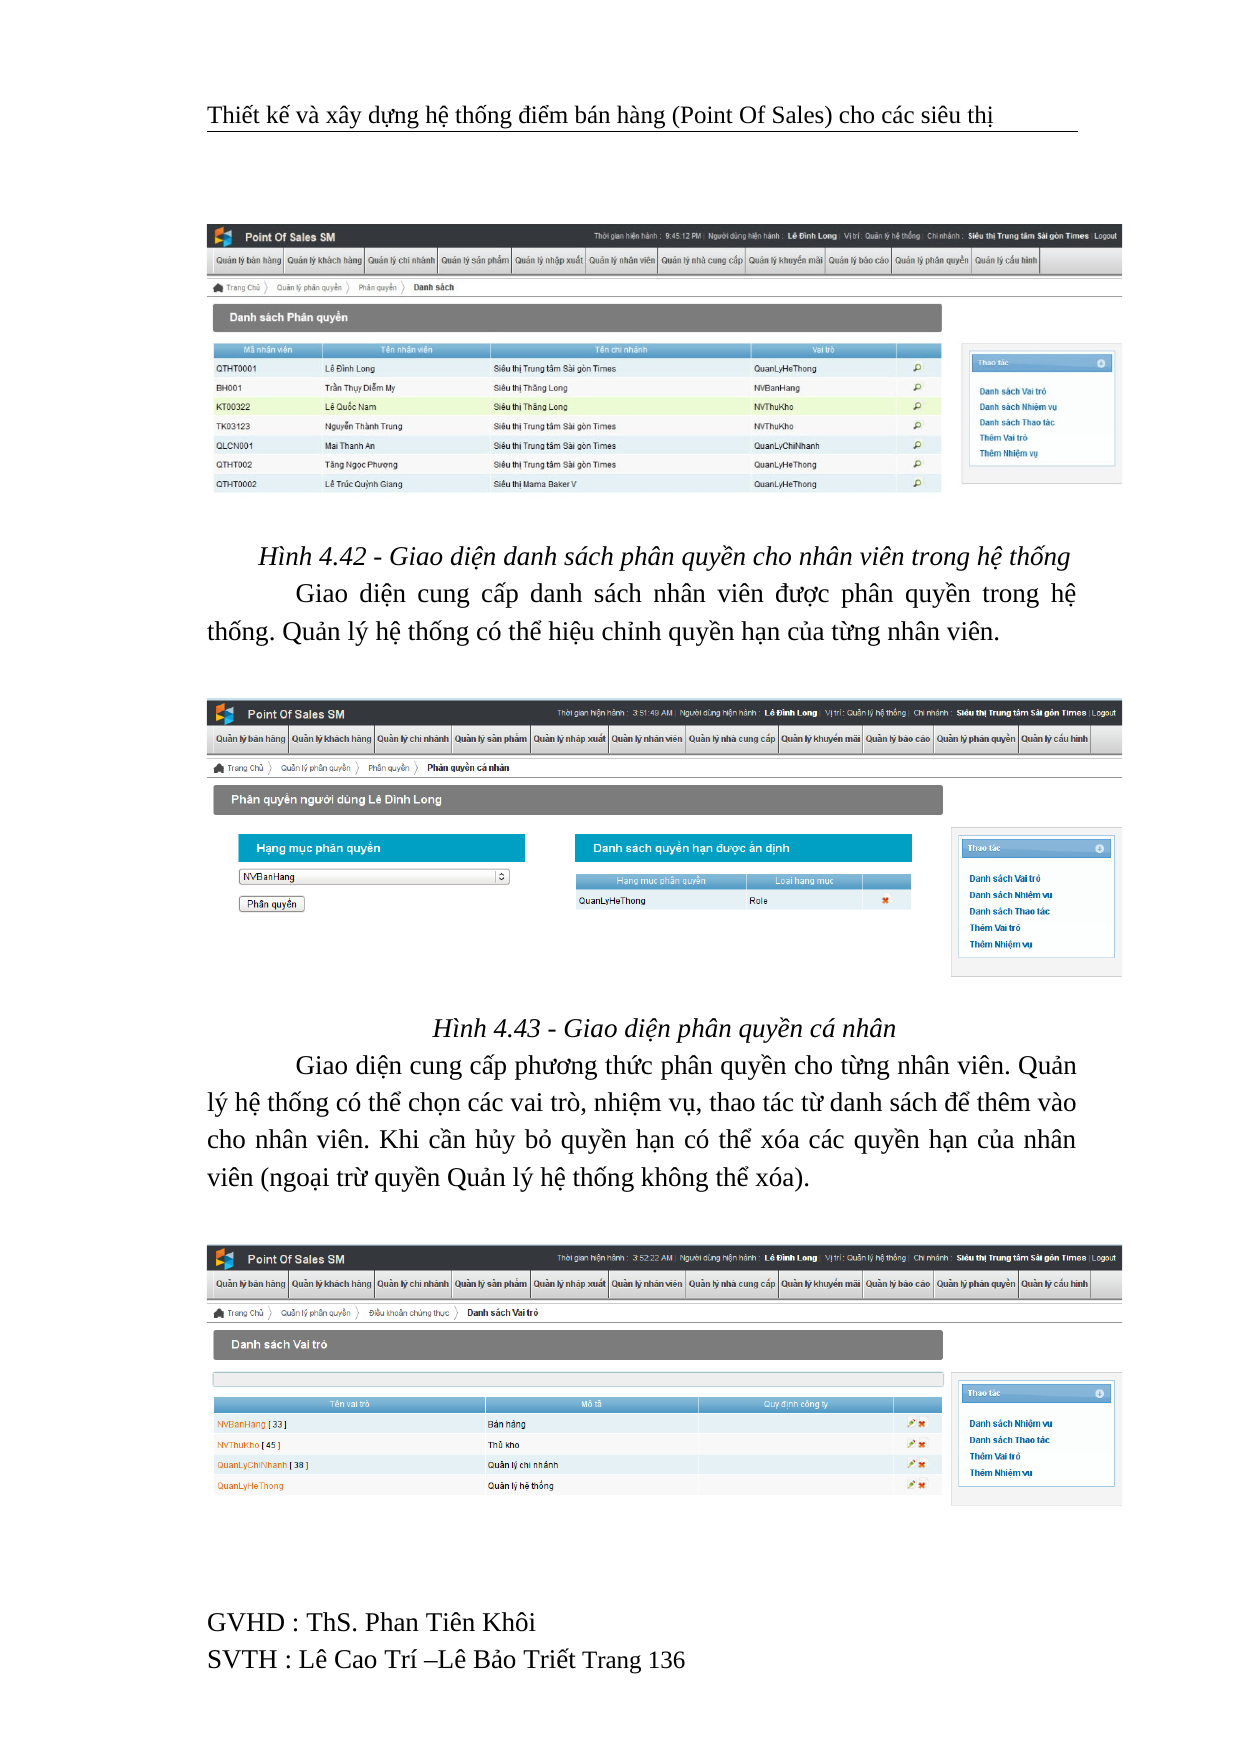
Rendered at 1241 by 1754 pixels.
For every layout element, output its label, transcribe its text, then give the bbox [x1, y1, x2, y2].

text Giao diện cung cấp phương thức phân quyền cho từng nhân viên. Quản lý hệ thống có thể chọn các vai trò, nhiệm vụ, thao tác từ danh sách để thêm vào cho nhân viên. Khi cần hủy bỏ quyền hạn có thể xóa các quyền hạn của nhân viên (ngoại trừ quyền Quản lý hệ thống không thể xóa). [207, 1049, 1078, 1192]
picture [206, 224, 1123, 535]
text Hình 4.43 - Giao diện phân quyền cá nhân [251, 1012, 1078, 1043]
text Hình 4.42 - Giao diện danh sách phân quyền cho nhân viên trong hệ thống [251, 540, 1078, 571]
text Giao diện cung cấp danh sách nhân viên được phân quyền trong hệ thống. Quản lý hệ thống có thể hiệu chỉnh quyền hạn của từng nhân viên. [207, 578, 1078, 646]
picture [206, 1244, 1123, 1546]
picture [206, 698, 1123, 1006]
